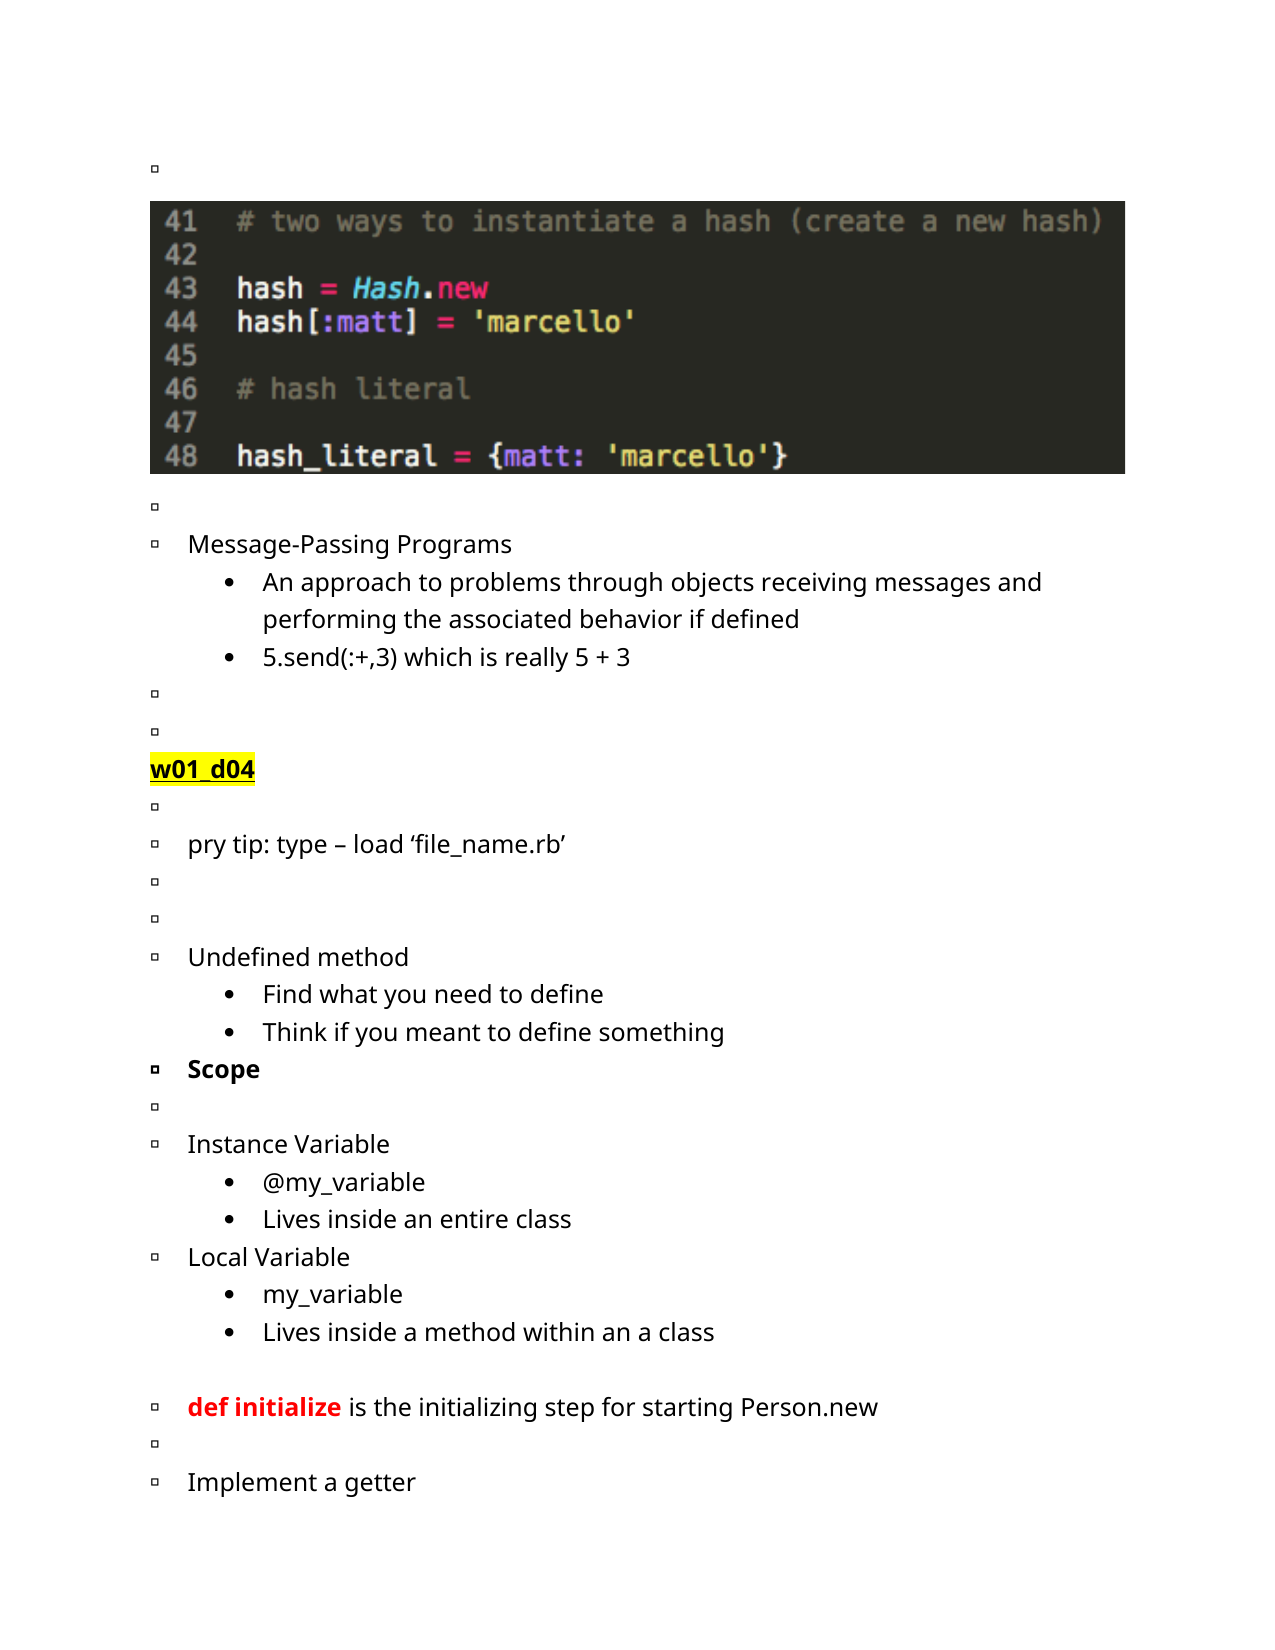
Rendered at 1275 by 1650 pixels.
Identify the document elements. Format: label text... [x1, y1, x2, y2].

text Message-Passing Programs [150, 525, 1125, 562]
picture [150, 201, 1125, 474]
list w01_d04 [150, 750, 1125, 787]
text Lives inside a method within an a class [225, 1312, 1125, 1350]
text An approach to problems through objects receiving messages and performing the associated behavior if defined [225, 562, 1125, 637]
text Undefined method [150, 937, 1125, 975]
text Instance Variable [150, 1125, 1125, 1162]
text Implement a getter [150, 1462, 1125, 1500]
text 5.send(:+,3) which is really 5 + 3 [225, 637, 1125, 675]
text Find what you need to define [225, 975, 1125, 1012]
text @my_variable [225, 1162, 1125, 1200]
text Scope [150, 1050, 1125, 1087]
text my_variable [225, 1275, 1125, 1312]
text Think if you meant to define something [225, 1012, 1125, 1050]
text def initialize is the initializing step for starting Person.new [150, 1387, 1125, 1425]
text Lives inside an entire class [225, 1200, 1125, 1237]
text pry tip: type – load ‘file_name.rb’ [150, 825, 1125, 862]
text Local Variable [150, 1237, 1125, 1275]
